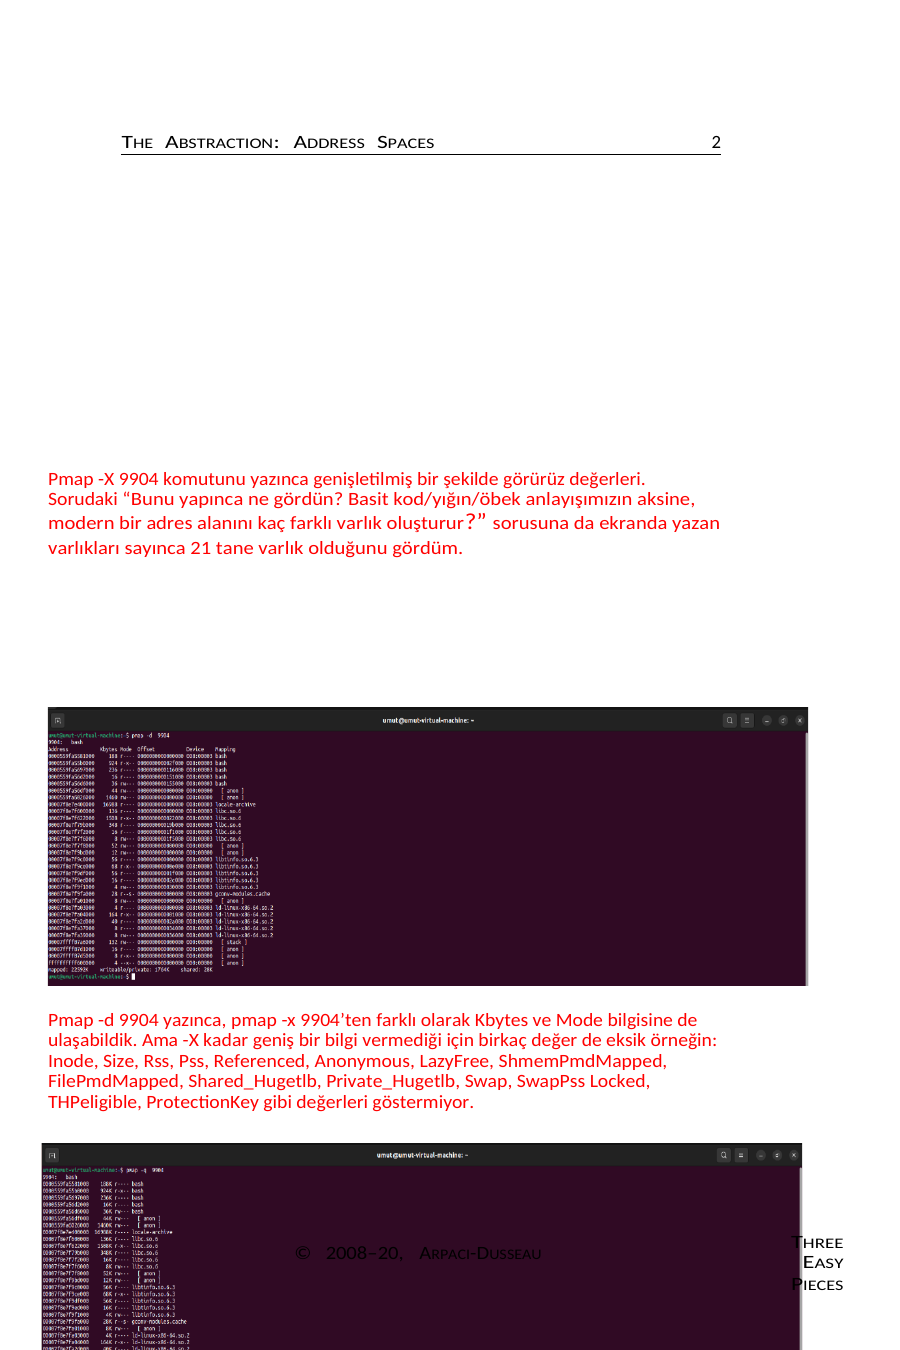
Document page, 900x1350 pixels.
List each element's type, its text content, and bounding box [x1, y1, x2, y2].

text Pmap -d 9904 yazınca, pmap -x 9904’ten farklı olarak Kbytes ve Mode bilgisine de ulaşabildik. Ama -X kadar geniş bir bilgi vermediği için birkaç değer de eksik örneğin: Inode, Size, Rss, Pss, Referenced, Anonymous, LazyFree, ShmemPmdMapped, FilePmdMapped, Shared_Hugetlb, Private_Hugetlb, Swap, SwapPss Locked, THPeligible, ProtectionKey gibi değerleri göstermiyor. [48, 1010, 721, 1113]
picture [47, 707, 809, 986]
picture [41, 1143, 803, 1350]
text Pmap -X 9904 komutunu yazınca genişletilmiş bir şekilde görürüz değerleri. Sorudaki “Bunu yapınca ne gördün? Basit kod/yığın/öbek anlayışımızın aksine, modern bir adres alanını kaç farklı varlık oluşturur?” sorusuna da ekranda yazan varlıkları sayınca 21 tane varlık olduğunu gördüm. [48, 469, 721, 561]
